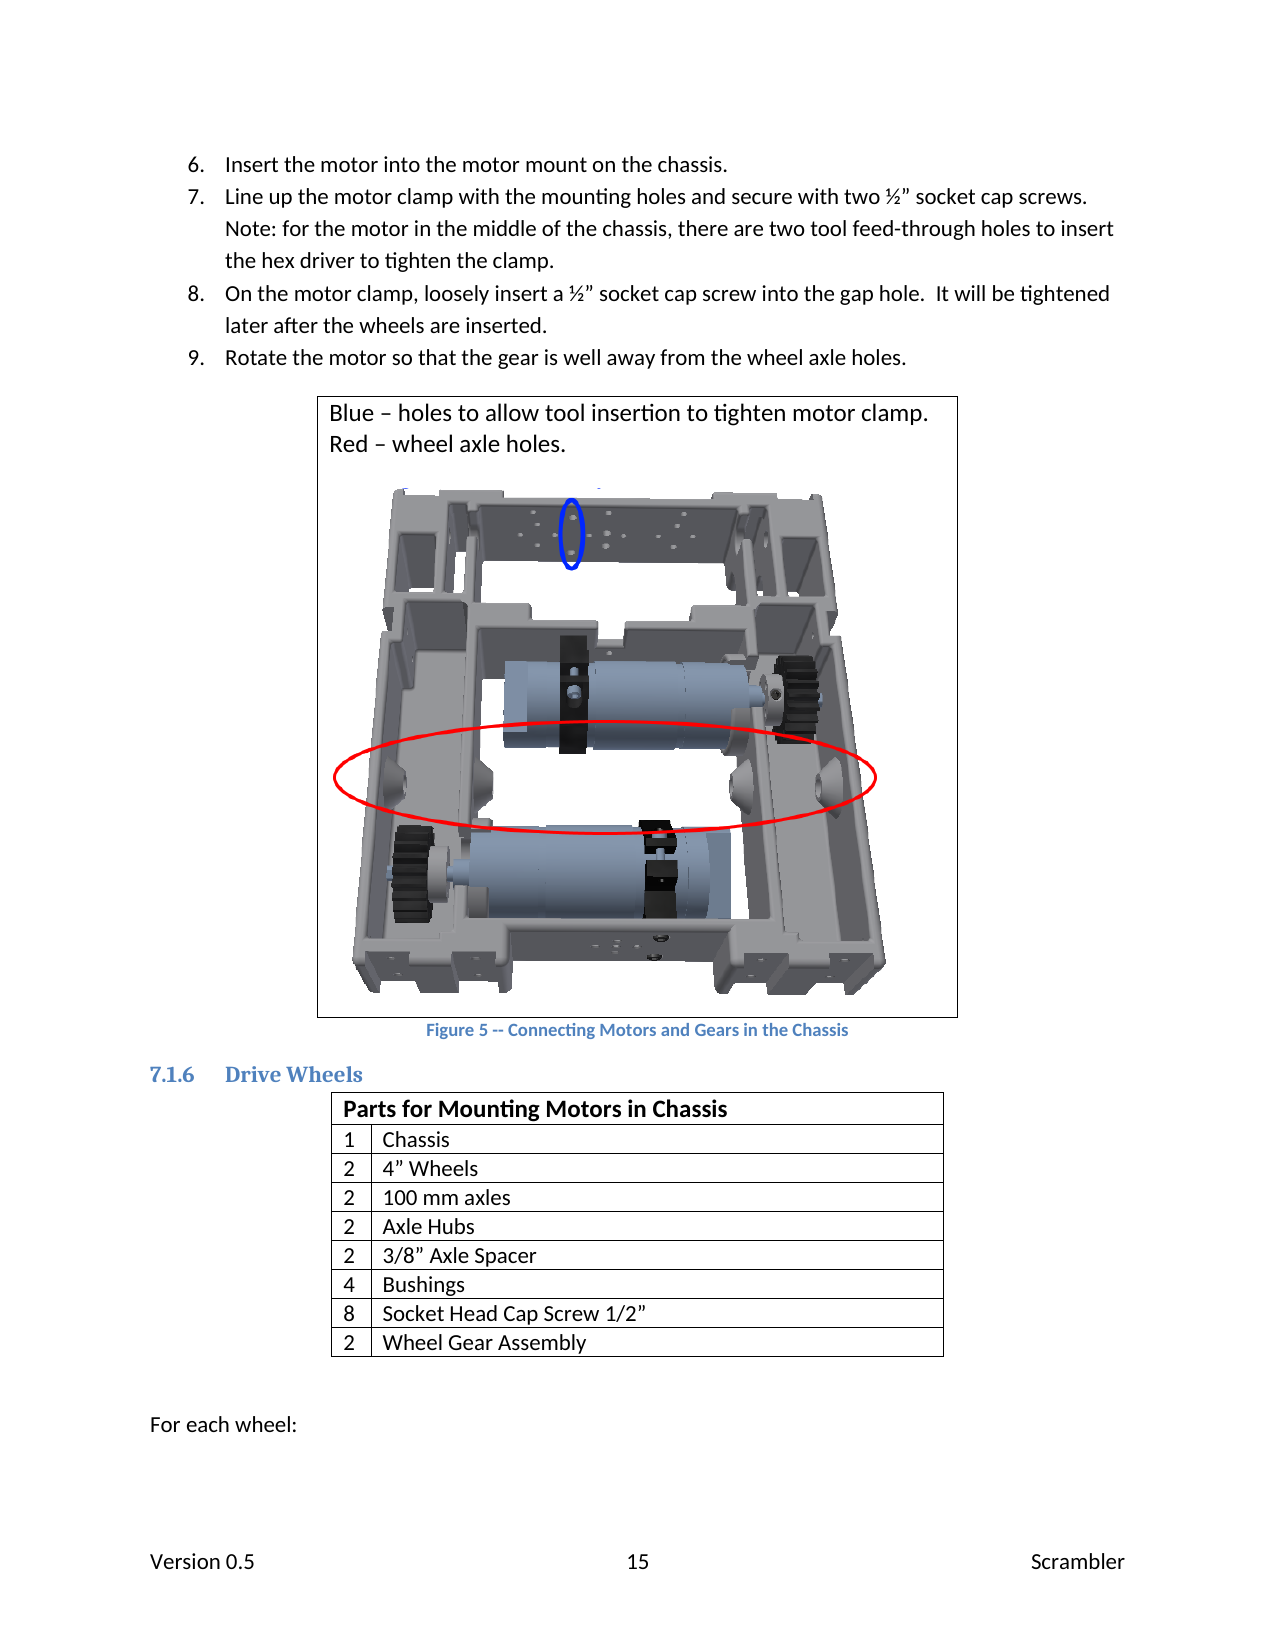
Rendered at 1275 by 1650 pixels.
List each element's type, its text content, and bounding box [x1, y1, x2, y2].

table_cell 4 [332, 1270, 371, 1298]
list Rotate the motor so that the gear is well away from the wheel axle holes. [187, 343, 1125, 371]
table_cell 3/8” Axle Spacer [372, 1241, 943, 1269]
picture [329, 458, 901, 1017]
table_cell Bushings [372, 1270, 943, 1298]
table_cell Socket Head Cap Screw 1/2” [372, 1299, 943, 1327]
table_cell 2 [332, 1212, 371, 1240]
table_cell 4” Wheels [372, 1154, 943, 1182]
table_cell 1 [332, 1125, 371, 1153]
list Line up the motor clamp with the mounting holes and secure with two ½” socket cap screws. Note: for the motor in the middle of the chassis, there are two tool feed-through holes to insert the hex driver to tighten the clamp. [187, 182, 1125, 274]
list On the motor clamp, loosely insert a ½” socket cap screw into the gap hole. It will be tightened later after the wheels are inserted. [187, 279, 1125, 339]
table_cell 2 [332, 1154, 371, 1182]
table_header Blue – holes to allow tool insertion to tighten motor clamp. Red – wheel axle holes. [318, 397, 957, 1017]
table_cell Chassis [372, 1125, 943, 1153]
table_header Parts for Mounting Motors in Chassis [332, 1093, 943, 1124]
table_cell Axle Hubs [372, 1212, 943, 1240]
text For each wheel: [150, 1410, 1125, 1438]
table_cell 100 mm axles [372, 1183, 943, 1211]
list Insert the motor into the motor mount on the chassis. [187, 150, 1125, 178]
table_cell 8 [332, 1299, 371, 1327]
table_cell 2 [332, 1183, 371, 1211]
table_cell 2 [332, 1241, 371, 1269]
table_cell Wheel Gear Assembly [372, 1328, 943, 1356]
table_cell 2 [332, 1328, 371, 1356]
subtitle Drive Wheels [150, 1062, 1125, 1088]
